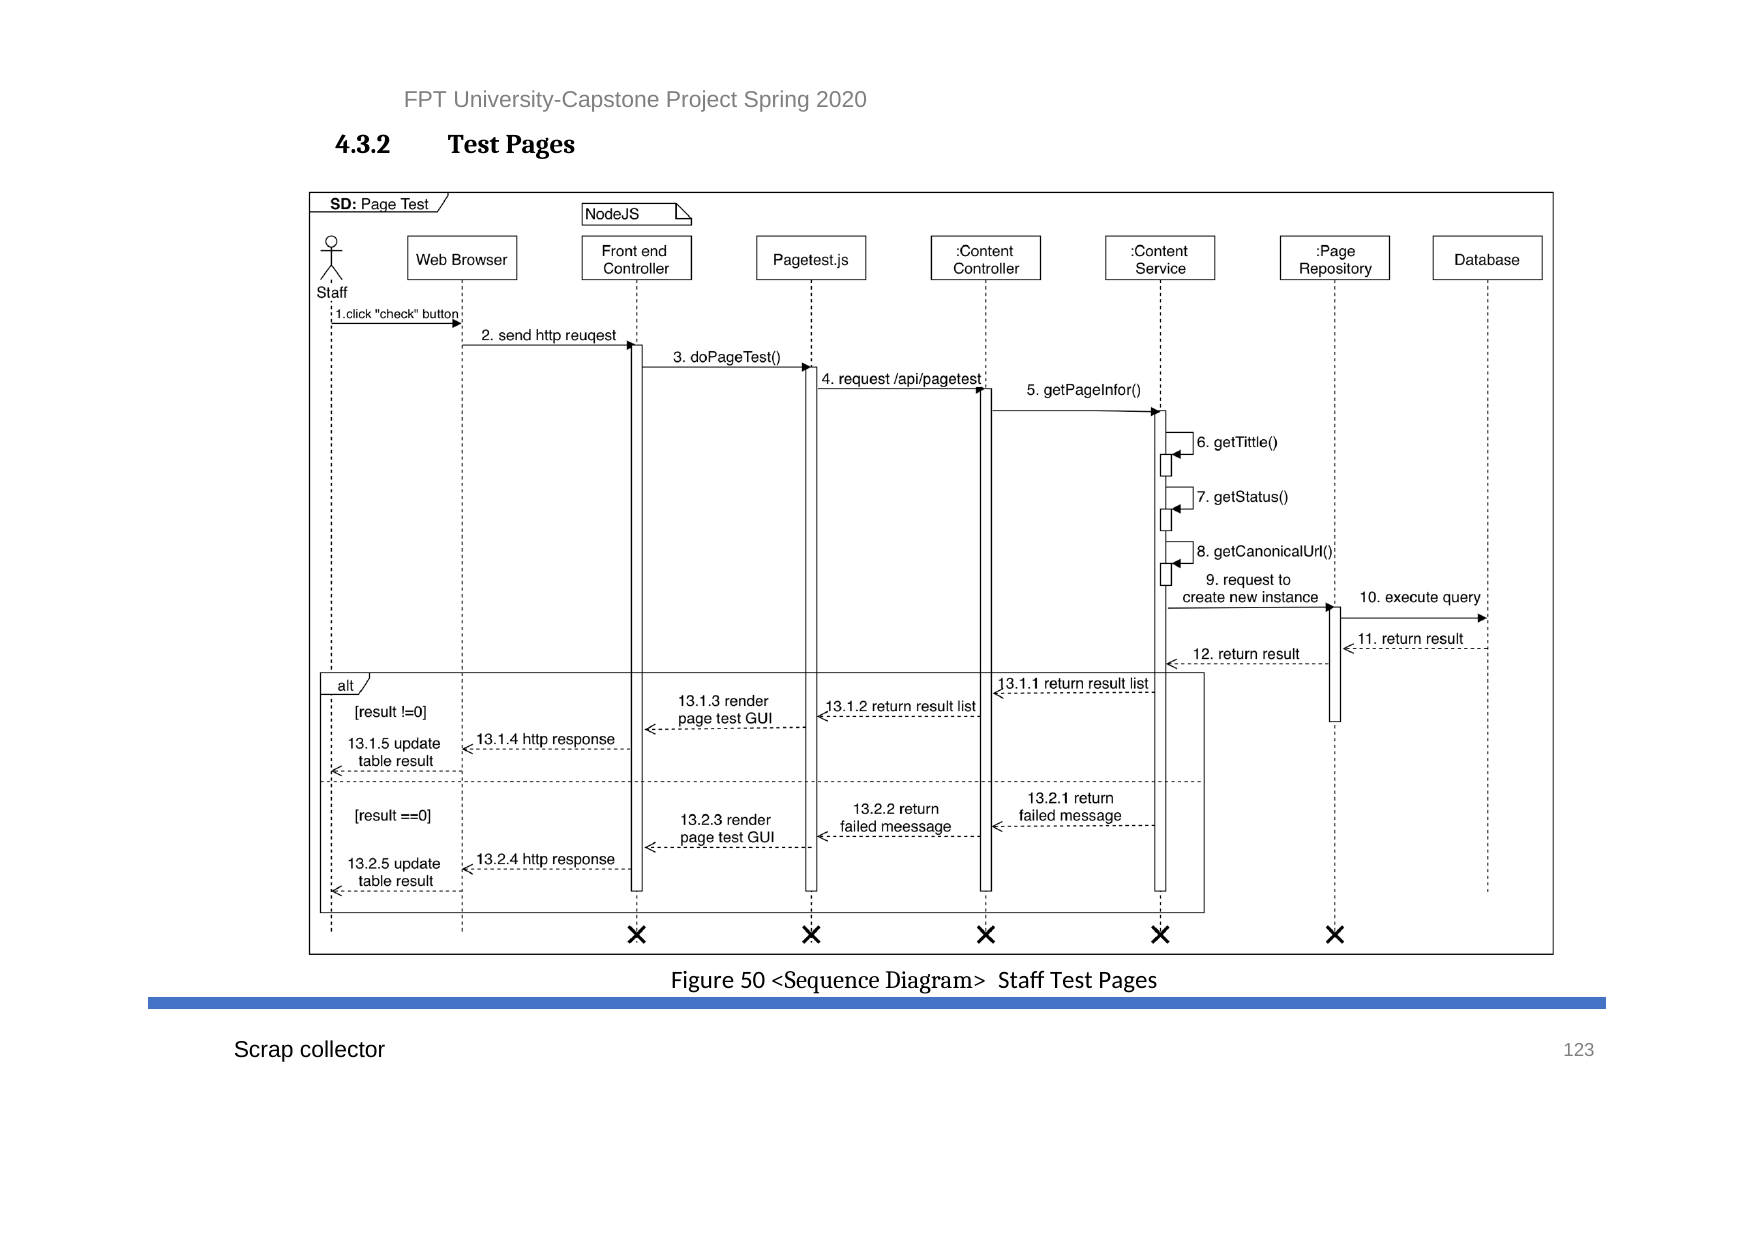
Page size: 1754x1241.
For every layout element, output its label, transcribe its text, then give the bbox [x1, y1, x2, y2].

list Test Pages [335, 129, 1606, 161]
picture [302, 187, 1560, 960]
